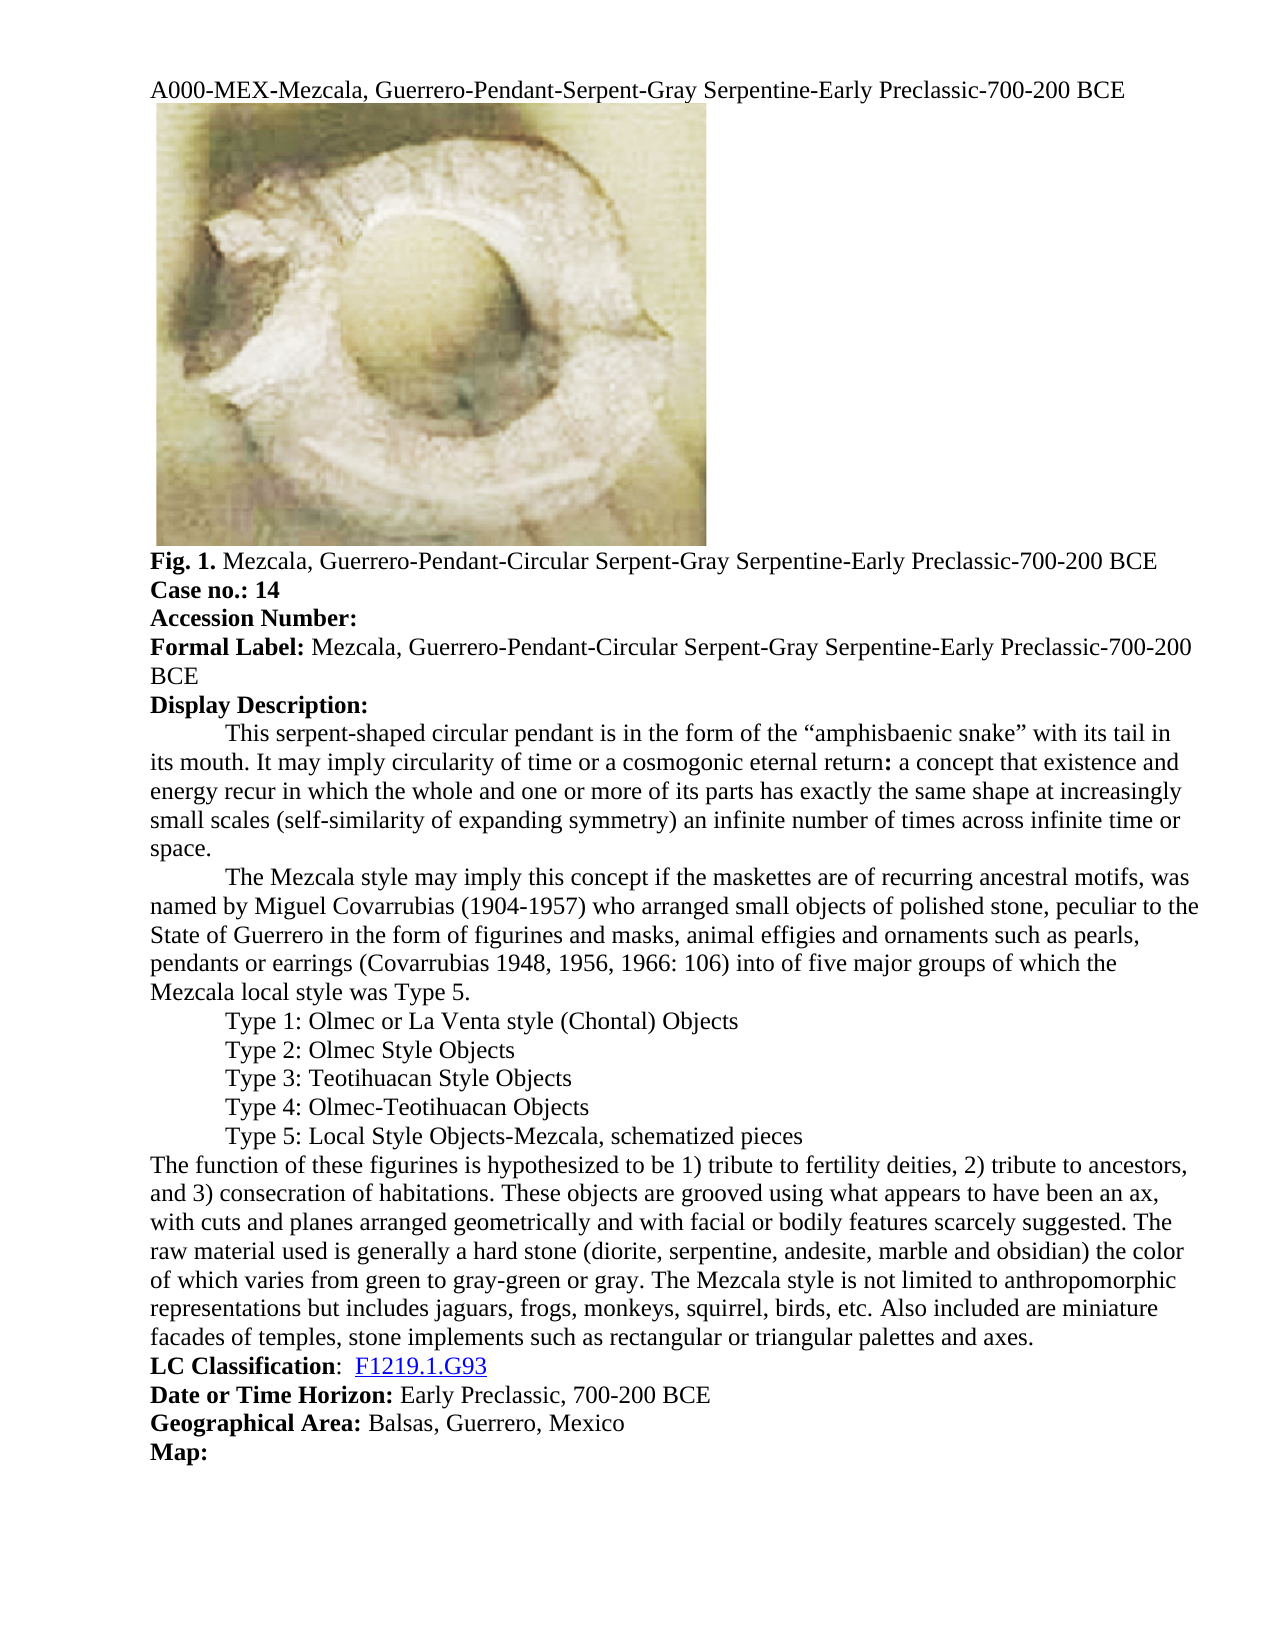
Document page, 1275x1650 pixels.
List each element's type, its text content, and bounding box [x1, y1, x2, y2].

text Type 4: Olmec-Teotihuacan Objects [225, 1092, 1200, 1121]
text This serpent-shaped circular pendant is in the form of the “amphisbaenic snake” with its tail in its mouth. It may imply circularity of time or a cosmogonic eternal return: a concept that existence and energy recur in which the whole and one or more of its parts has exactly the same shape at increasingly small scales (self-similarity of expanding symmetry) an infinite number of times across infinite time or space. [150, 718, 1200, 862]
text Case no.: 14 [150, 575, 1200, 603]
text LC Classification: F1219.1.G93 [150, 1351, 1200, 1380]
text Fig. 1. Mezcala, Guerrero-Pendant-Circular Serpent-Gray Serpentine-Early Preclassic-700-200 BCE [150, 546, 1200, 575]
picture [156, 103, 707, 546]
text Date or Time Horizon: Early Preclassic, 700-200 BCE [150, 1380, 1200, 1408]
text Display Description: [150, 690, 1200, 718]
text Geographical Area: Balsas, Guerrero, Mexico [150, 1408, 1200, 1437]
text Accession Number: [150, 603, 1200, 632]
text Formal Label: Mezcala, Guerrero-Pendant-Circular Serpent-Gray Serpentine-Early Preclassic-700-200 BCE [150, 632, 1200, 690]
text Type 1: Olmec or La Venta style (Chontal) Objects [225, 1006, 1200, 1035]
text Map: [150, 1437, 1200, 1466]
text Type 2: Olmec Style Objects [225, 1035, 1200, 1063]
text Type 3: Teotihuacan Style Objects [225, 1063, 1200, 1092]
text The Mezcala style may imply this concept if the maskettes are of recurring ancestral motifs, was named by Miguel Covarrubias (1904-1957) who arranged small objects of polished stone, peculiar to the State of Guerrero in the form of figurines and masks, animal effigies and ornaments such as pearls, pendants or earrings (Covarrubias 1948, 1956, 1966: 106) into of five major groups of which the Mezcala local style was Type 5. [150, 862, 1200, 1006]
text Type 5: Local Style Objects-Mezcala, schematized pieces [225, 1121, 1200, 1150]
text The function of these figurines is hypothesized to be 1) tribute to fertility deities, 2) tribute to ancestors, and 3) consecration of habitations. These objects are grooved using what appears to have been an ax, with cuts and planes arranged geometrically and with facial or bodily features scarcely suggested. The raw material used is generally a hard stone (diorite, serpentine, andesite, marble and obsidian) the color of which varies from green to gray-green or gray. The Mezcala style is not limited to anthropomorphic representations but includes jaguars, frogs, monkeys, squirrel, birds, etc. Also included are miniature facades of temples, stone implements such as rectangular or triangular palettes and axes. [150, 1150, 1200, 1351]
text A000-MEX-Mezcala, Guerrero-Pendant-Serpent-Gray Serpentine-Early Preclassic-700-200 BCE [150, 75, 1200, 104]
